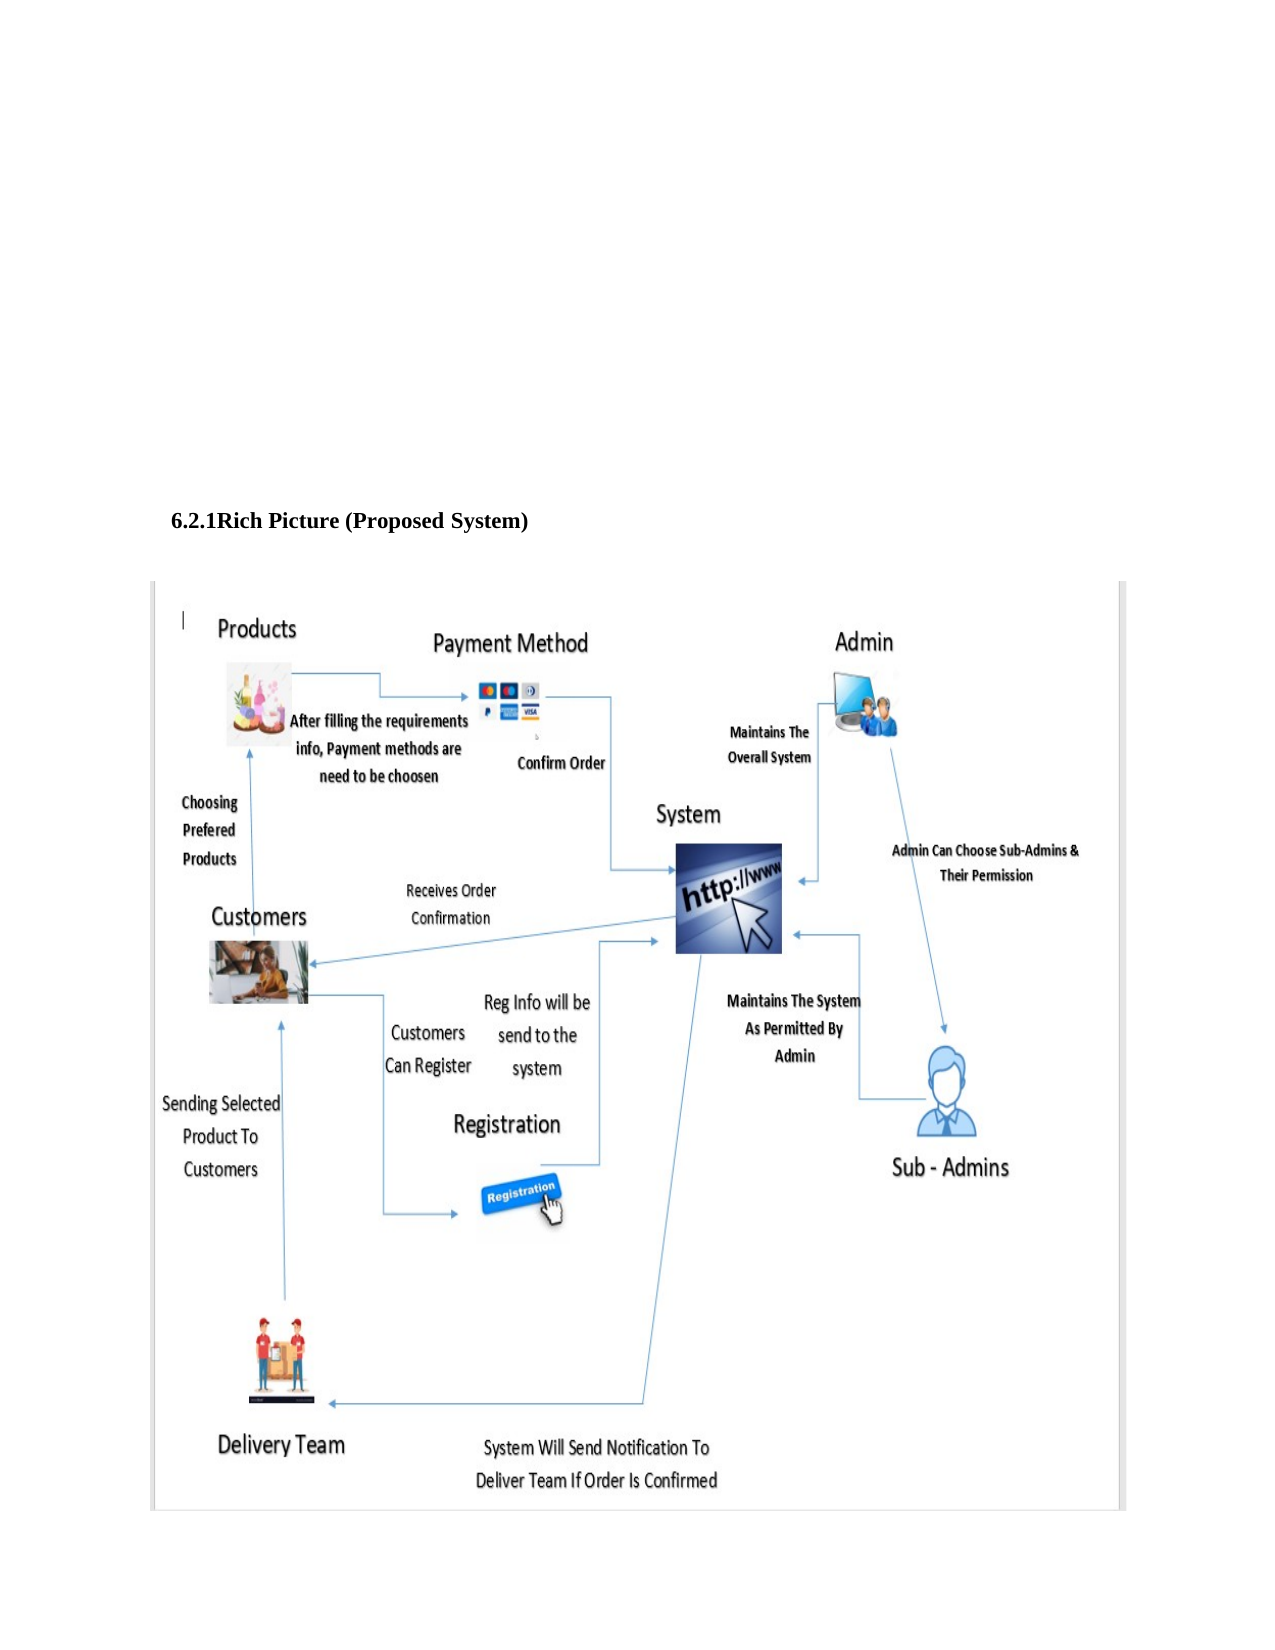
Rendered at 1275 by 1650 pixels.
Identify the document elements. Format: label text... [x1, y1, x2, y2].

picture [150, 581, 1127, 1511]
text 6.2.1Rich Picture (Proposed System) [171, 507, 1125, 533]
